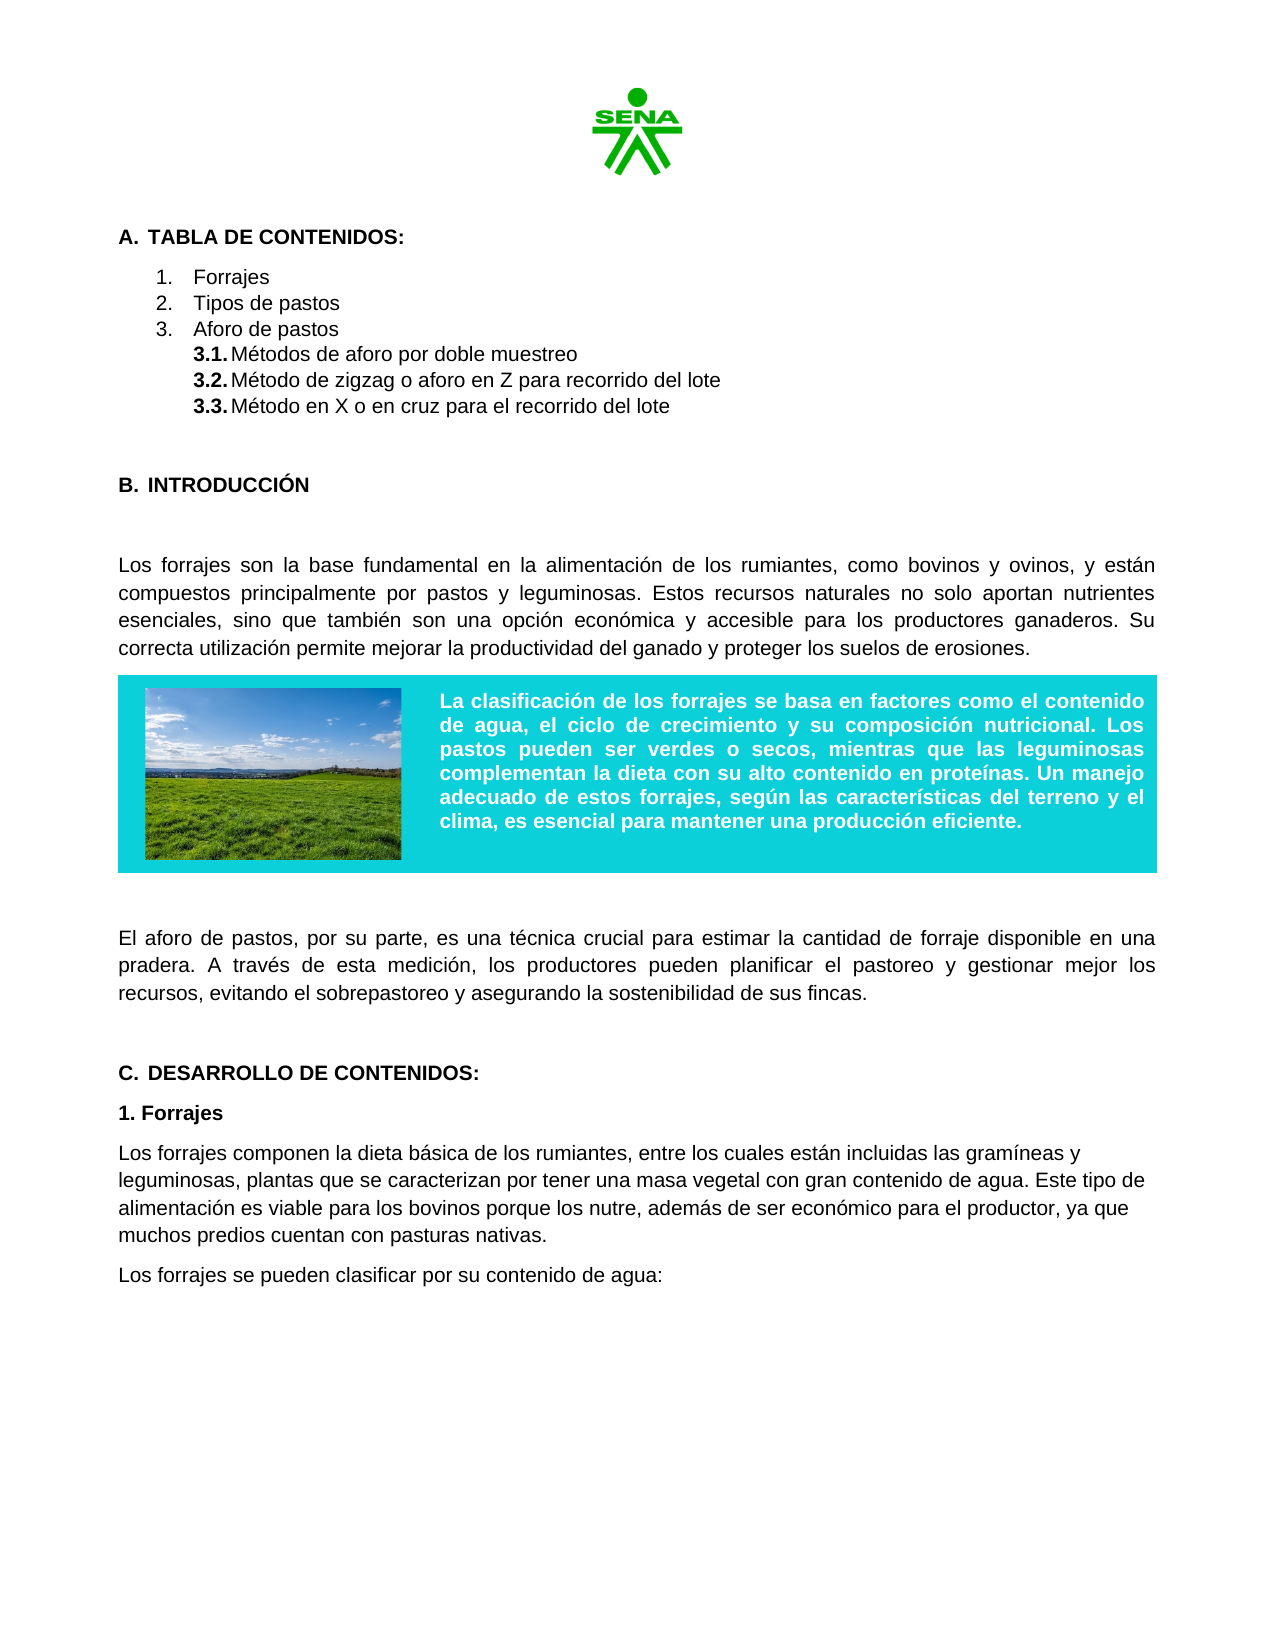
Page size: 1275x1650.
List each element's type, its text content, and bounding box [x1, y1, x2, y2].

picture [145, 688, 402, 860]
text Los forrajes componen la dieta básica de los rumiantes, entre los cuales están incluidas las gramíneas y leguminosas, plantas que se caracterizan por tener una masa vegetal con gran contenido de agua. Este tipo de alimentación es viable para los bovinos porque los nutre, además de ser económico para el productor, ya que muchos predios cuentan con pasturas nativas. [118, 1141, 1157, 1247]
list Tipos de pastos [156, 291, 1157, 314]
list DESARROLLO DE CONTENIDOS: [118, 1061, 1157, 1084]
list Método de zigzag o aforo en Z para recorrido del lote [193, 368, 1157, 392]
list Forrajes [156, 265, 1157, 289]
picture [592, 87, 683, 176]
table_header [119, 676, 428, 872]
list INTRODUCCIÓN [118, 473, 1157, 497]
list TABLA DE CONTENIDOS: [118, 225, 1157, 249]
text 1. Forrajes [118, 1101, 1157, 1124]
list Método en X o en cruz para el recorrido del lote [193, 394, 1157, 418]
table_header La clasificación de los forrajes se basa en factores como el contenido de agua, el ciclo de crecimiento y su composición nutricional. Los pastos pueden ser verdes o secos, mientras que las leguminosas complementan la dieta con su alto contenido en proteínas. Un manejo adecuado de estos forrajes, según las características del terreno y el clima, es esencial para mantener una producción eficiente. [429, 676, 1156, 872]
text El aforo de pastos, por su parte, es una técnica crucial para estimar la cantidad de forraje disponible en una pradera. A través de esta medición, los productores pueden planificar el pastoreo y gestionar mejor los recursos, evitando el sobrepastoreo y asegurando la sostenibilidad de sus fincas. [118, 926, 1157, 1004]
text Los forrajes se pueden clasificar por su contenido de agua: [118, 1263, 1157, 1287]
text Los forrajes son la base fundamental en la alimentación de los rumiantes, como bovinos y ovinos, y están compuestos principalmente por pastos y leguminosas. Estos recursos naturales no solo aportan nutrientes esenciales, sino que también son una opción económica y accesible para los productores ganaderos. Su correcta utilización permite mejorar la productividad del ganado y proteger los suelos de erosiones. [118, 553, 1157, 659]
list Métodos de aforo por doble muestreo [193, 342, 1157, 366]
list Aforo de pastos [156, 316, 1157, 340]
